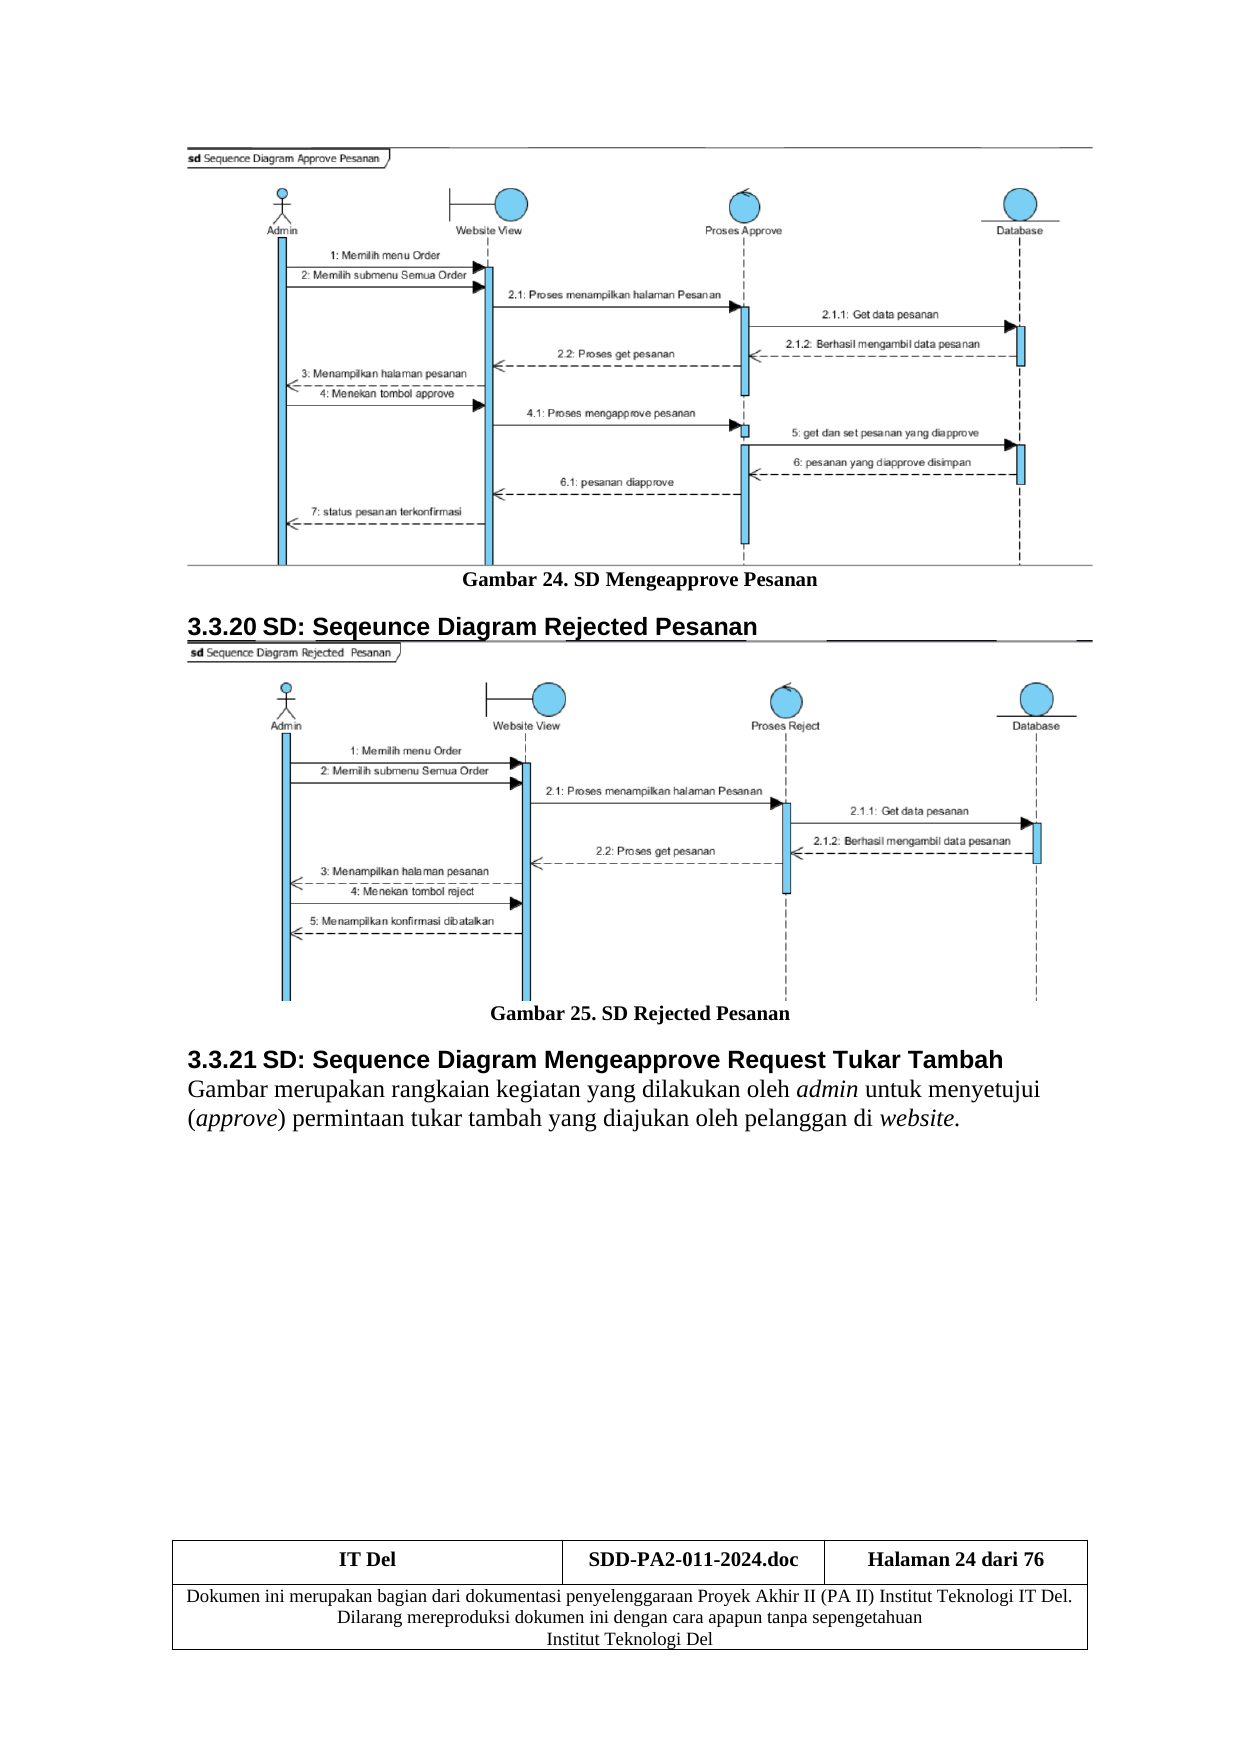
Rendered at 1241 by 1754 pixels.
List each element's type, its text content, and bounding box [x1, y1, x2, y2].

text Gambar 25. SD Rejected Pesanan [187, 1001, 1092, 1024]
picture [187, 147, 1093, 567]
picture [187, 640, 1093, 1001]
list SD: Seqeunce Diagram Rejected Pesanan [187, 611, 1092, 640]
list SD: Sequence Diagram Mengeapprove Request Tukar Tambah [187, 1045, 1092, 1074]
text Gambar merupakan rangkaian kegiatan yang dilakukan oleh admin untuk menyetujui (approve) permintaan tukar tambah yang diajukan oleh pelanggan di website. [187, 1074, 1092, 1132]
text Gambar 24. SD Mengeapprove Pesanan [187, 567, 1092, 591]
